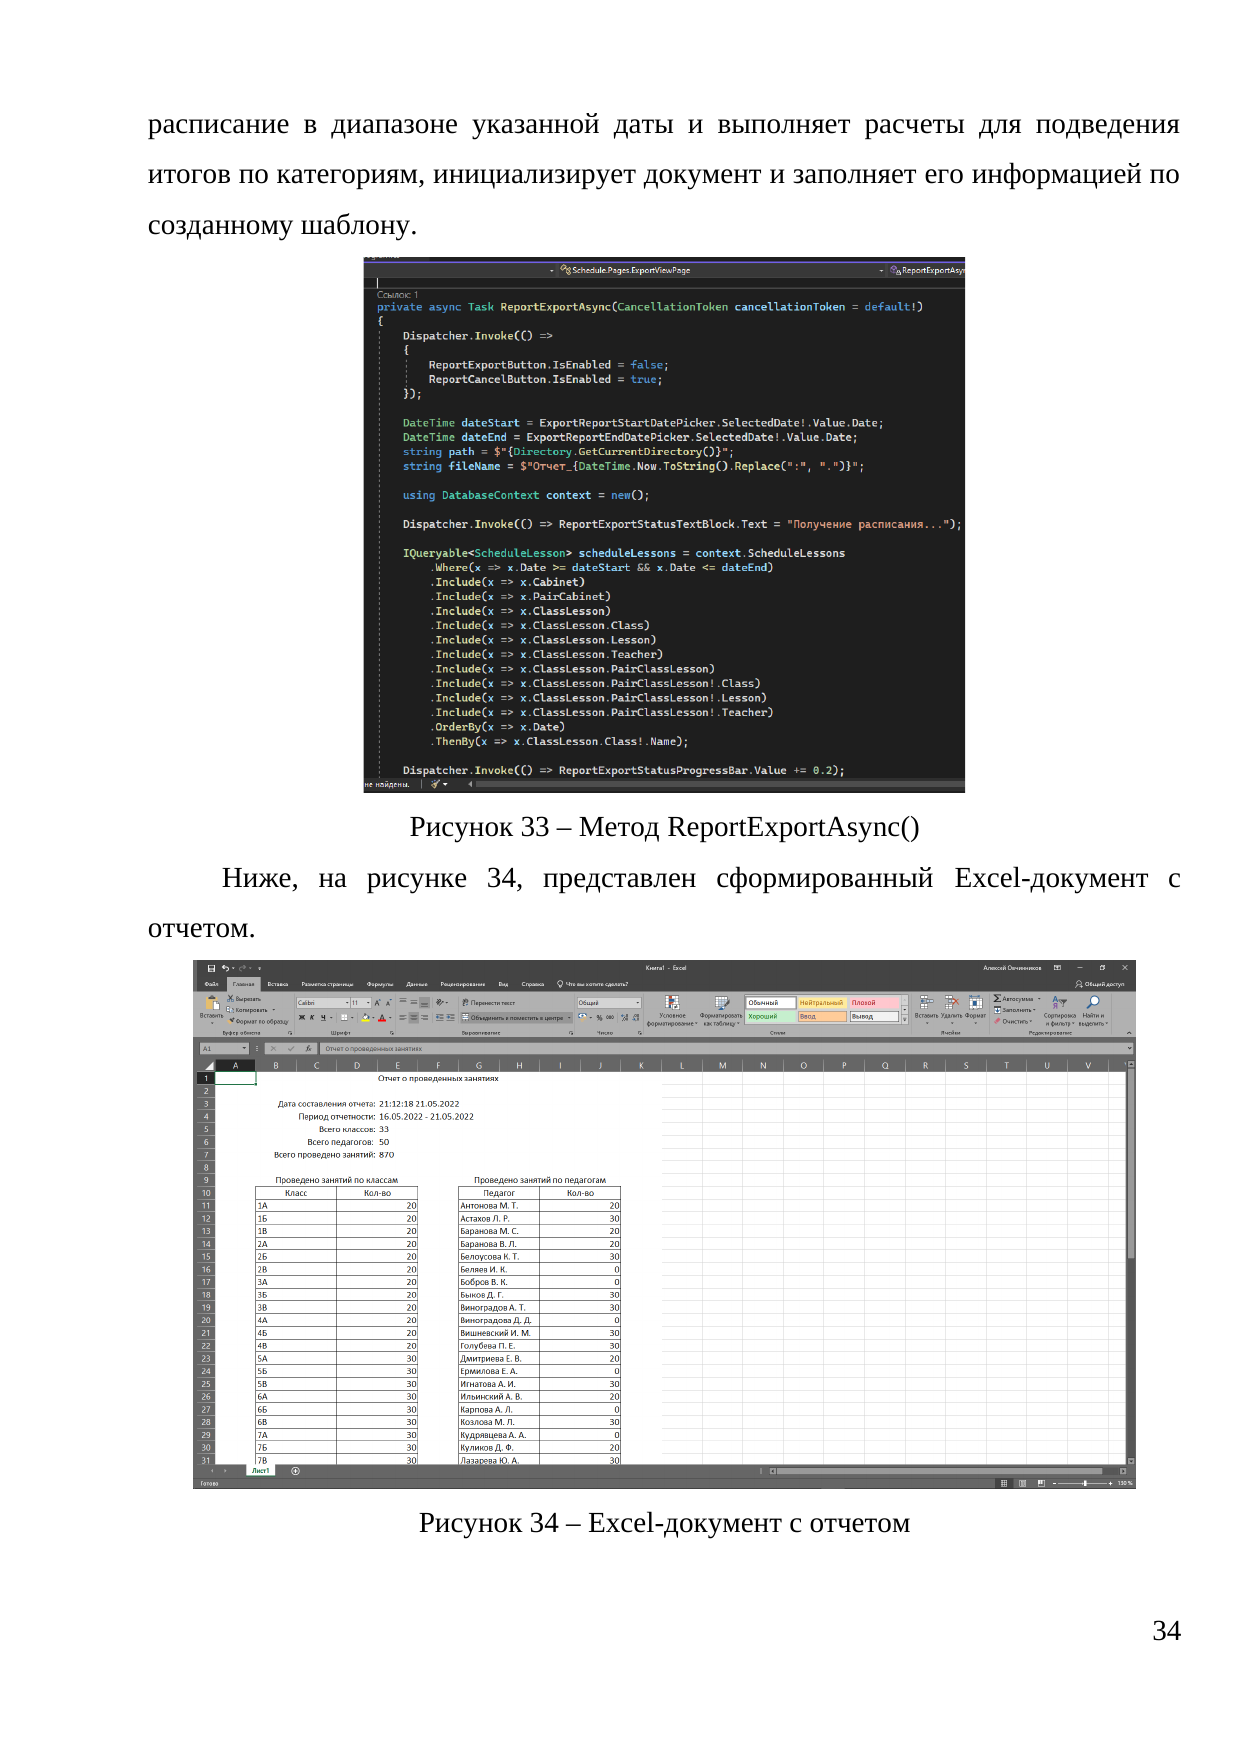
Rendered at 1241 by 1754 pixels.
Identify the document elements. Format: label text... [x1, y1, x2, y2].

picture [363, 257, 966, 793]
text Рисунок 33 – Метод ReportExportAsync() [148, 809, 1181, 843]
picture [193, 960, 1136, 1489]
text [148, 106, 1181, 241]
text Рисунок 34 – Excel-документ с отчетом [148, 1505, 1181, 1539]
text Ниже, на рисунке 34, представлен сформированный Excel-документ с отчетом. [148, 860, 1181, 944]
